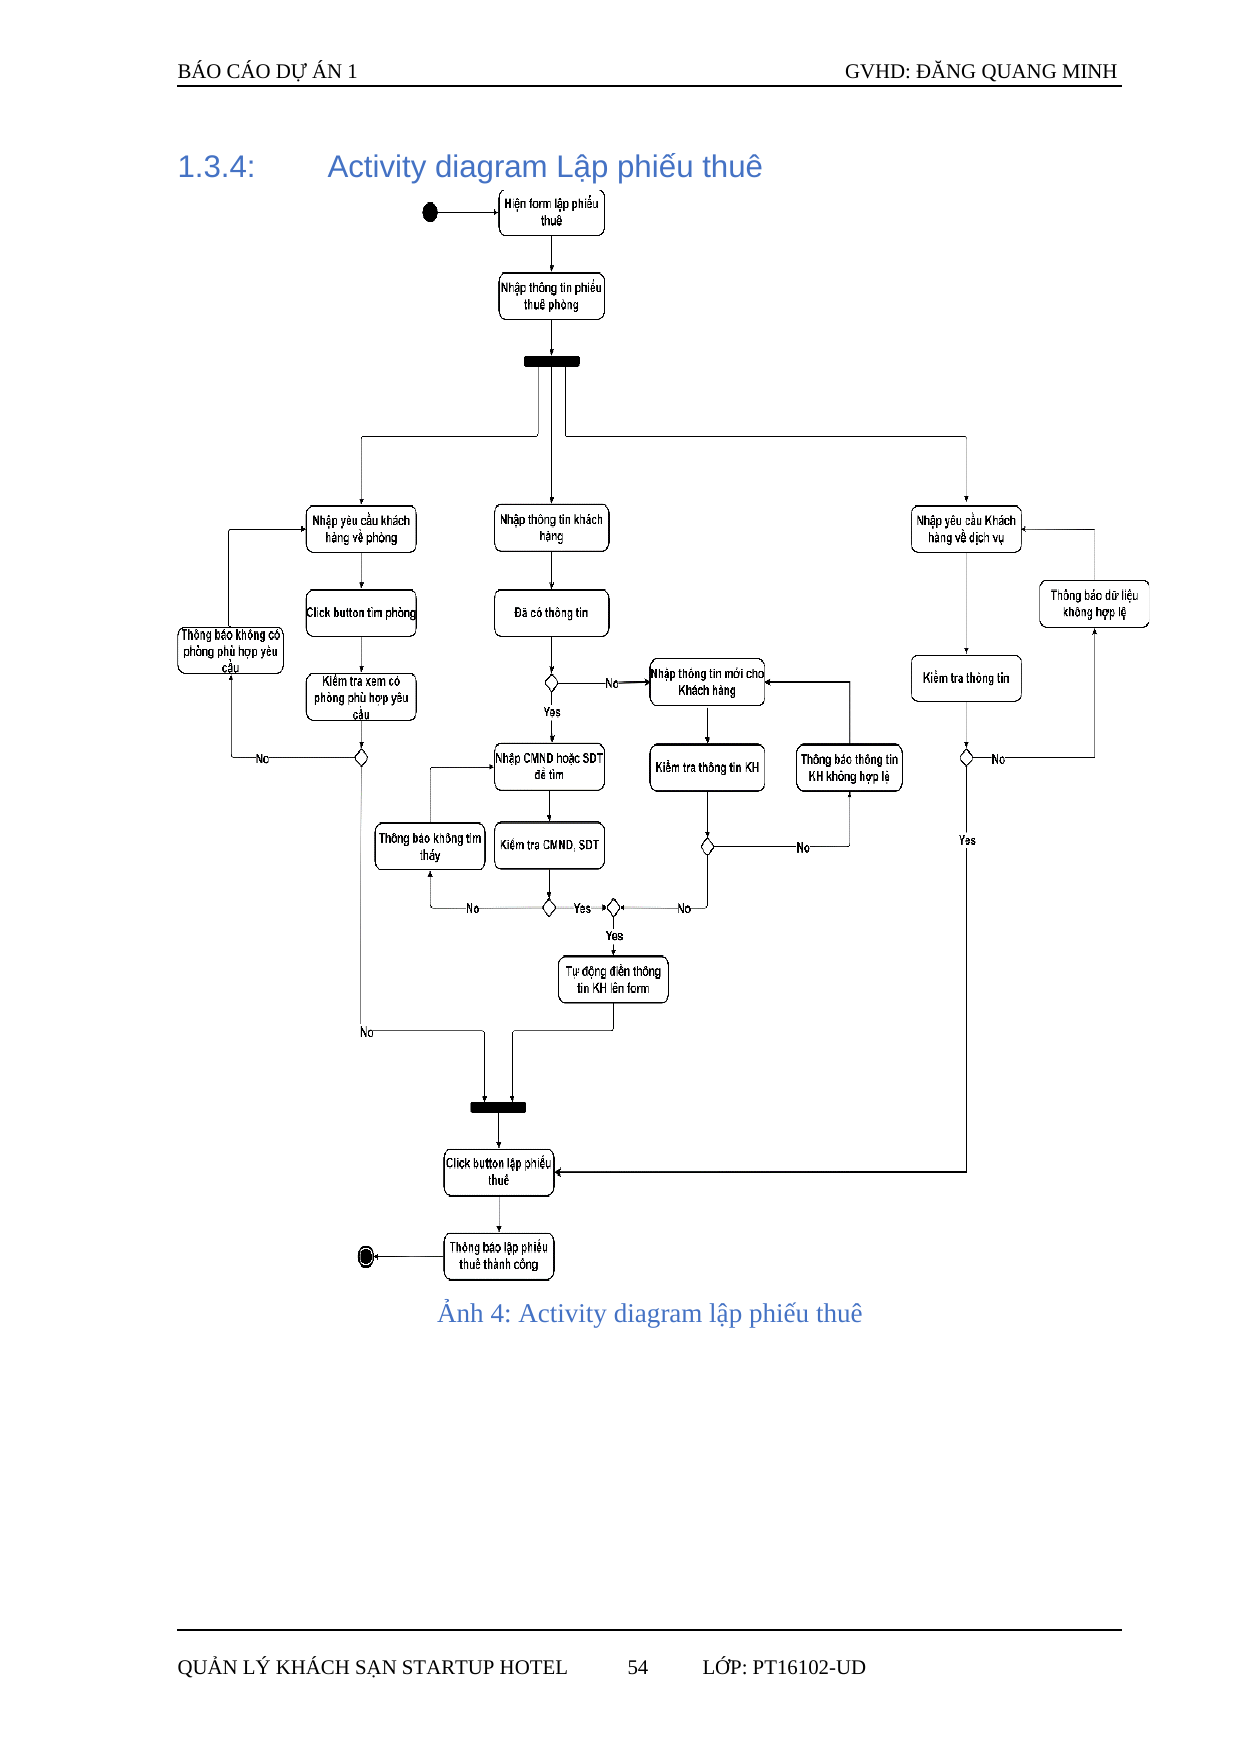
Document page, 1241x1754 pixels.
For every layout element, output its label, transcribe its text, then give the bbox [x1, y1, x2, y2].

subtitle Activity diagram Lập phiếu thuê [177, 148, 1122, 184]
picture [177, 190, 1150, 1281]
text Ảnh 4: Activity diagram lập phiếu thuê [177, 1298, 1122, 1329]
